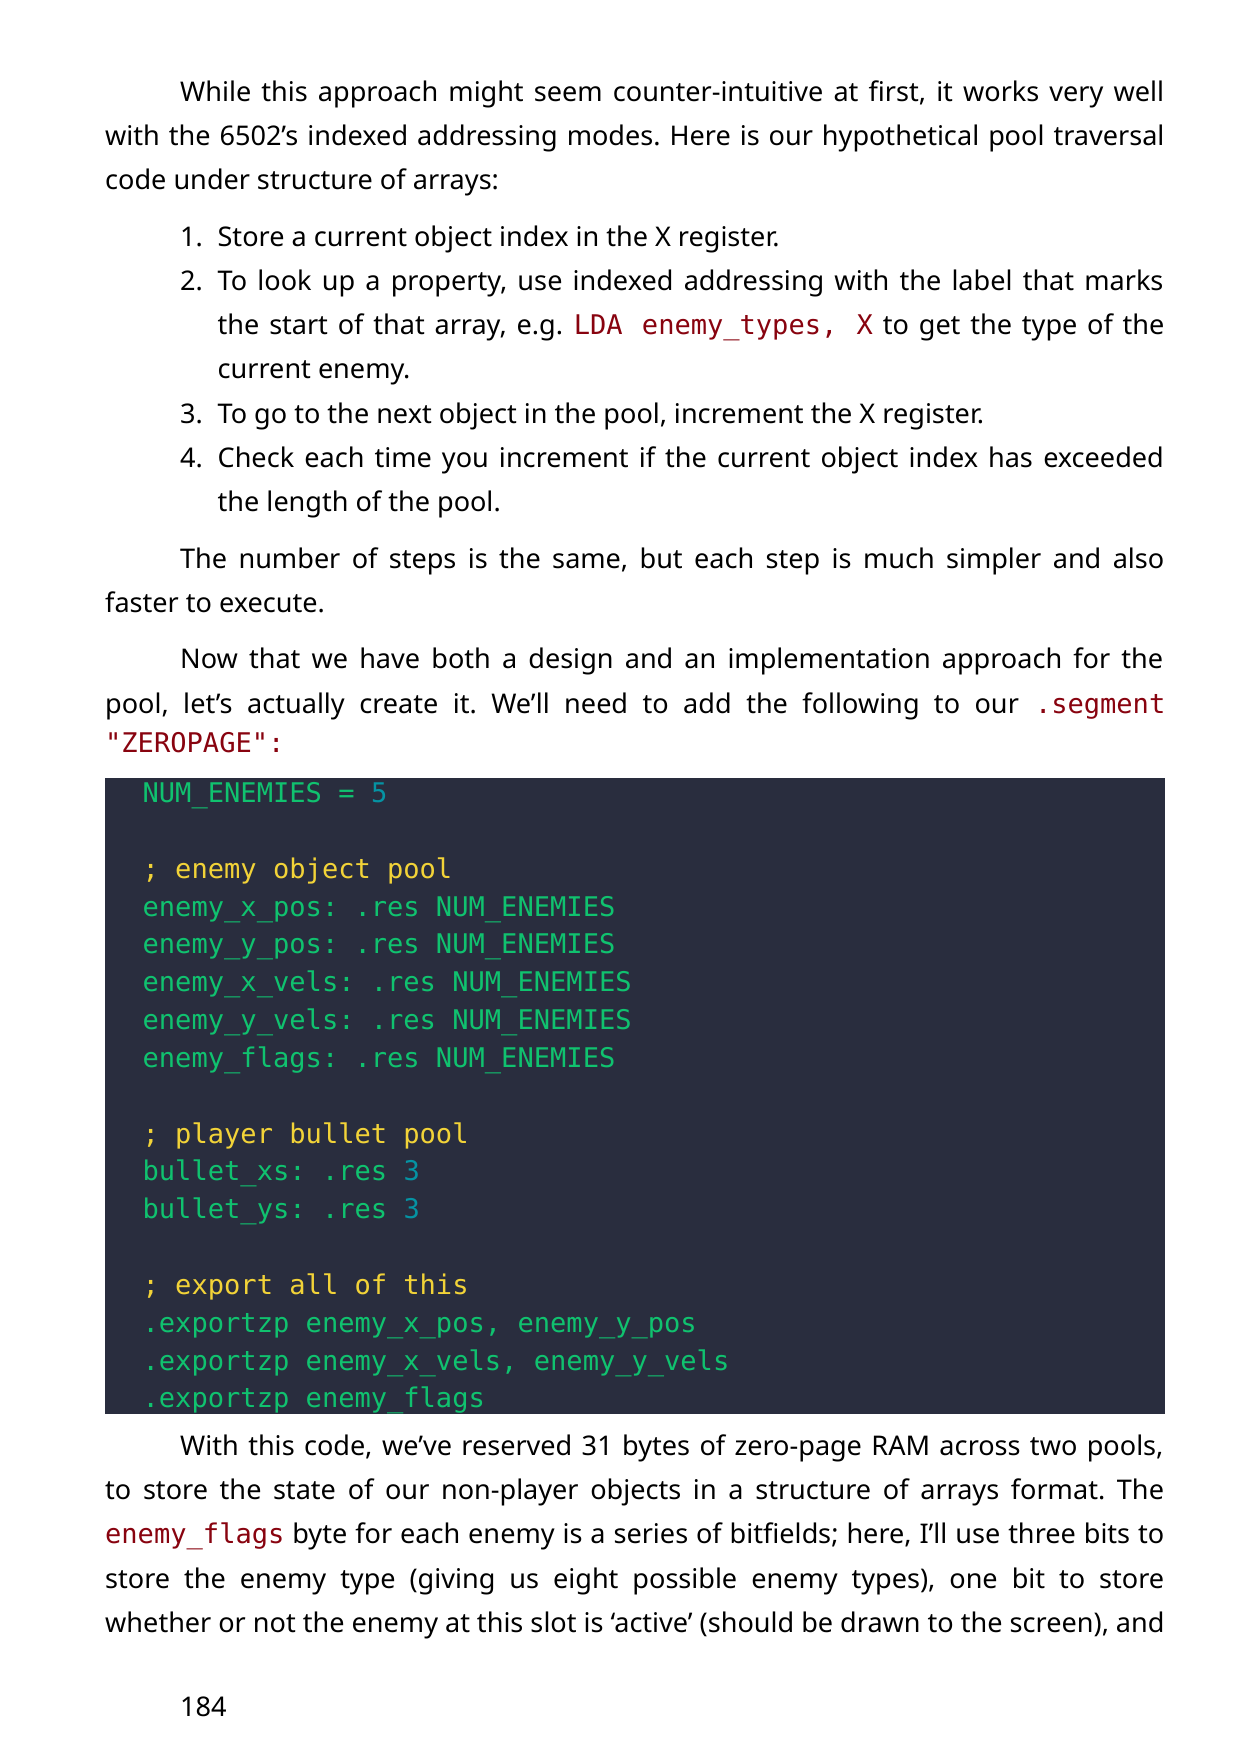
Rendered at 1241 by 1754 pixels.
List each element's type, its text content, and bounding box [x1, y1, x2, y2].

list Check each time you increment if the current object index has exceeded the length of the pool. [180, 438, 1165, 519]
text ; enemy object pool [105, 853, 1165, 885]
text NUM_ENEMIES = 5 [105, 778, 1165, 809]
text enemy_x_vels: .res NUM_ENEMIES [105, 967, 1165, 998]
text .exportzp enemy_x_pos, enemy_y_pos [105, 1307, 1165, 1338]
text ; player bullet pool [105, 1118, 1165, 1149]
text enemy_x_pos: .res NUM_ENEMIES [105, 891, 1165, 923]
text .exportzp enemy_flags [105, 1383, 1165, 1414]
text enemy_y_vels: .res NUM_ENEMIES [105, 1004, 1165, 1036]
text ; export all of this [105, 1269, 1165, 1301]
text bullet_xs: .res 3 [105, 1156, 1165, 1187]
text Now that we have both a design and an implementation approach for the pool, let’s actually create it. We’ll need to add the following to our .segment "ZEROPAGE": [105, 640, 1165, 759]
text The number of steps is the same, but each step is much simpler and also faster to execute. [105, 539, 1165, 620]
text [105, 1427, 1165, 1640]
text enemy_y_pos: .res NUM_ENEMIES [105, 929, 1165, 960]
text bullet_ys: .res 3 [105, 1193, 1165, 1225]
list To go to the next object in the pool, increment the X register. [180, 394, 1165, 431]
list Store a current object index in the X register. [180, 217, 1165, 254]
text enemy_flags: .res NUM_ENEMIES [105, 1042, 1165, 1074]
text .exportzp enemy_x_vels, enemy_y_vels [105, 1345, 1165, 1376]
text While this approach might seem counter-intuitive at first, it works very well with the 6502’s indexed addressing modes. Here is our hypothetical pool traversal code under structure of arrays: [105, 72, 1165, 198]
list To look up a property, use indexed addressing with the label that marks the start of that array, e.g. LDA enemy_types, X to get the type of the current enemy. [180, 262, 1165, 387]
